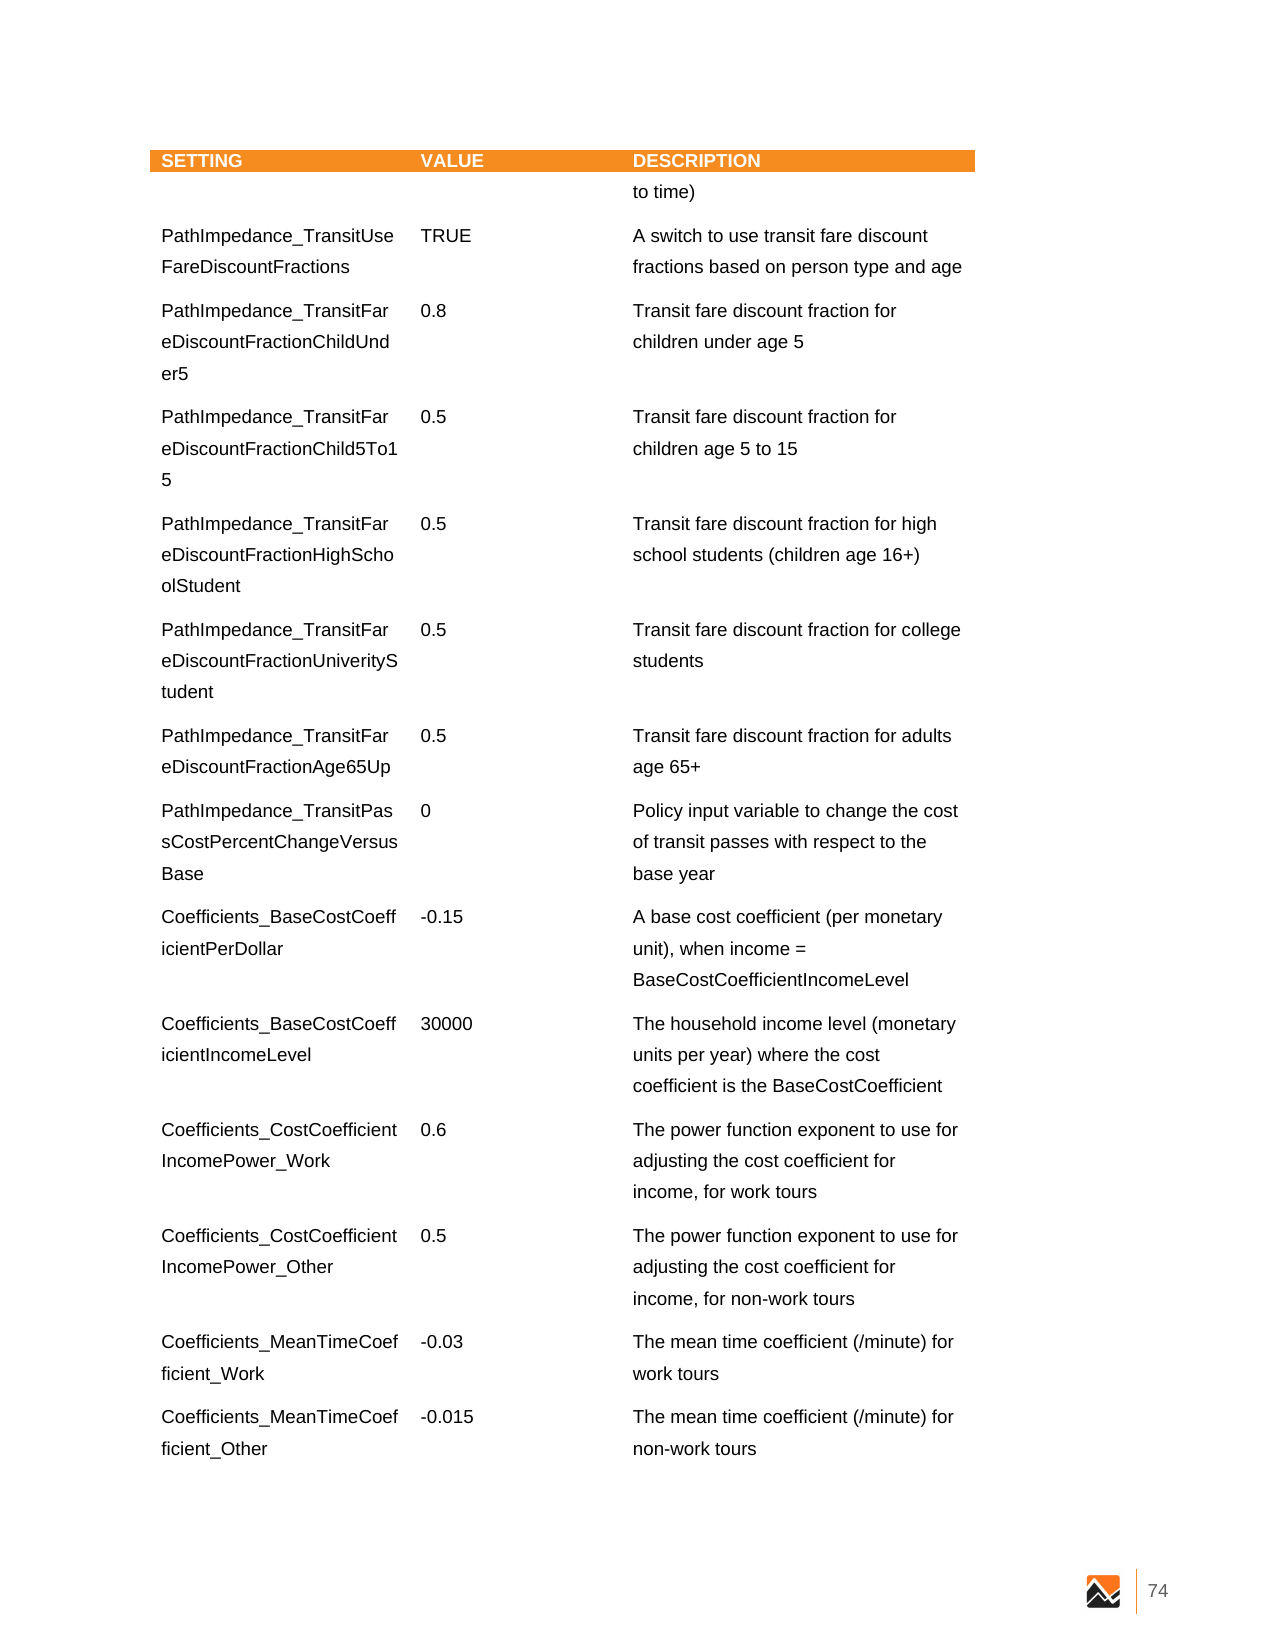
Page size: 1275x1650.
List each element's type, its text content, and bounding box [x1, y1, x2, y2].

picture [1080, 1568, 1125, 1614]
table_header Setting [150, 150, 409, 172]
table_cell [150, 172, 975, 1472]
table_header Value [409, 150, 621, 172]
table_header Description [621, 150, 975, 172]
